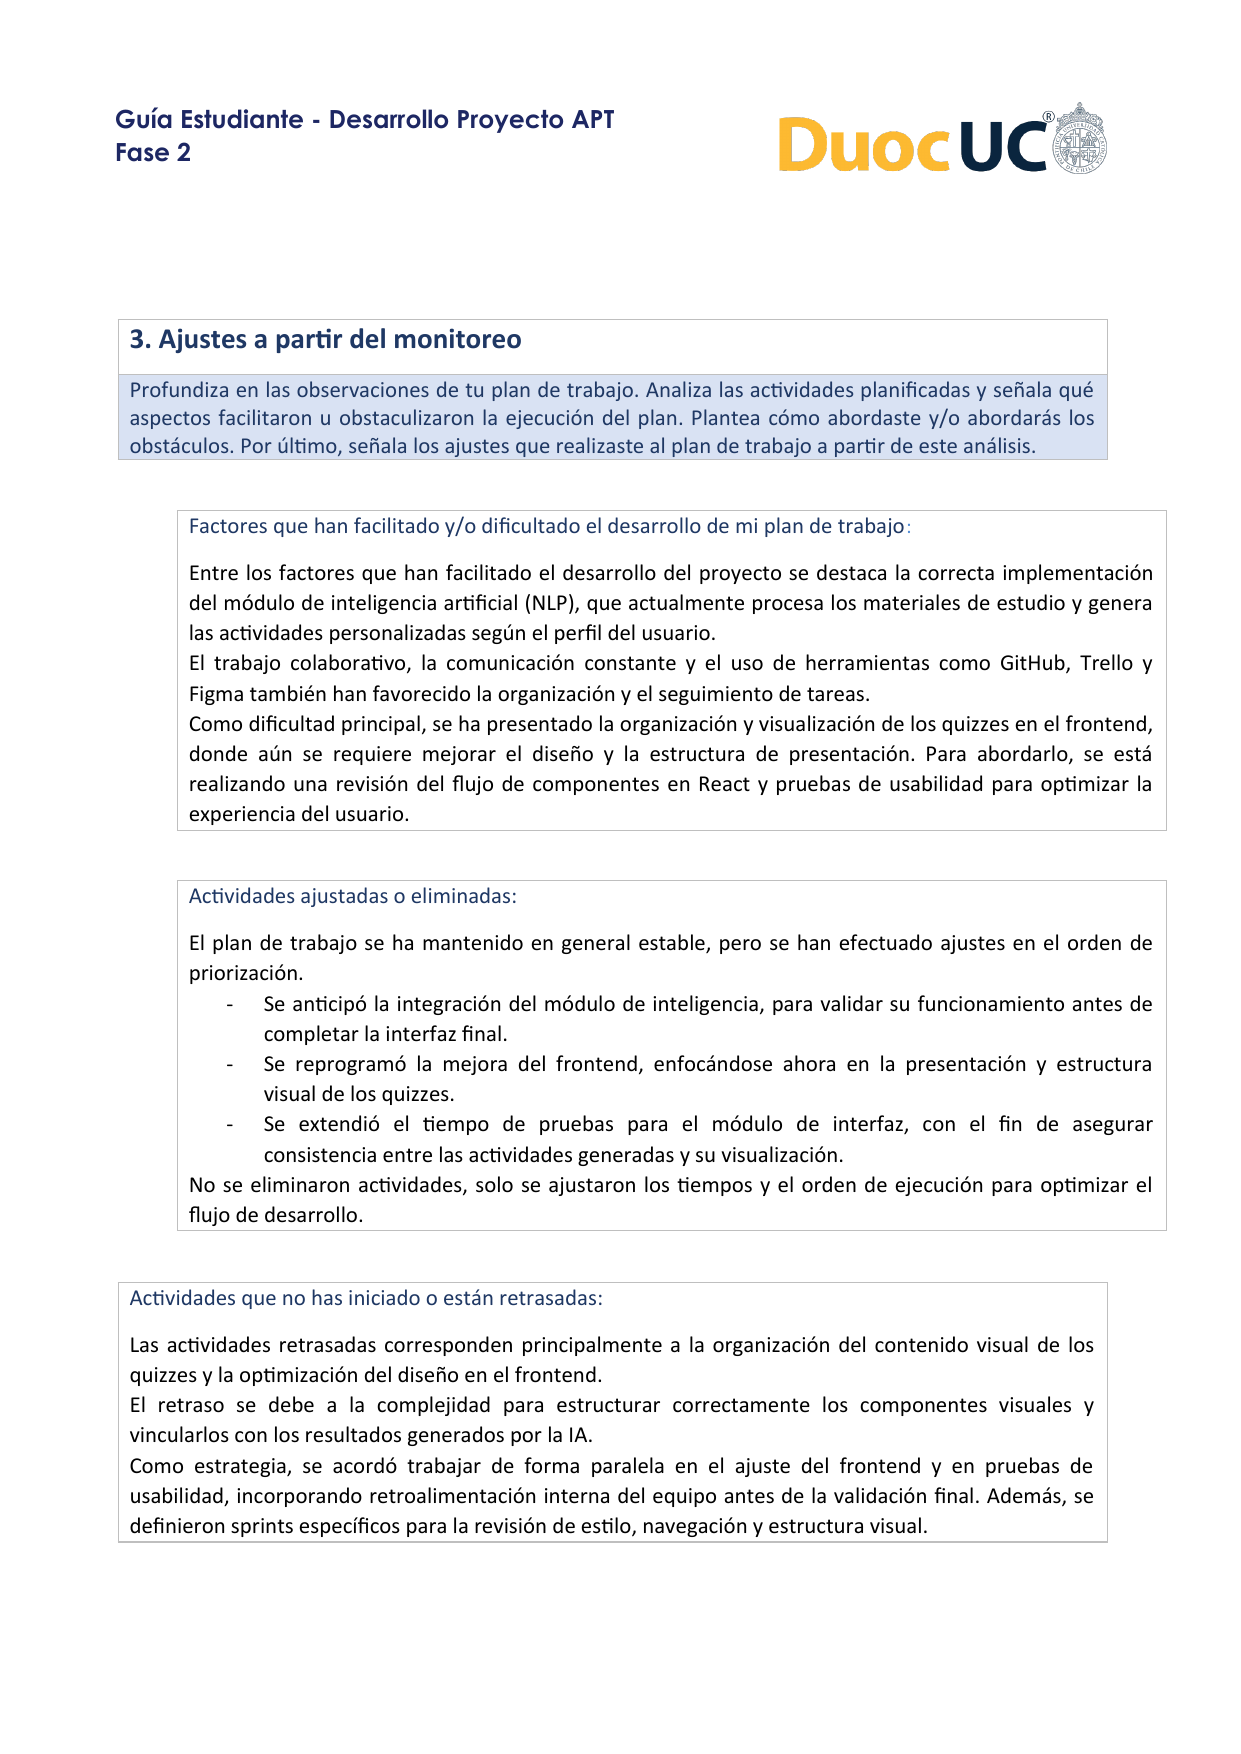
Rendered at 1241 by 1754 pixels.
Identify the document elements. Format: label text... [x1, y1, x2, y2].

picture [779, 102, 1107, 174]
table_header 3. Ajustes a partir del monitoreo [119, 320, 1107, 374]
table_header Actividades ajustadas o eliminadas: El plan de trabajo se ha mantenido en general estable, pero se han efectuado ajustes en el orden de priorización. Se anticipó la integración del módulo de inteligencia, para validar su funcionamiento antes de completar la interfaz final. Se reprogramó la mejora del frontend, enfocándose ahora en la presentación y estructura visual de los quizzes. Se extendió el tiempo de pruebas para el módulo de interfaz, con el fin de asegurar consistencia entre las actividades generadas y su visualización. No se eliminaron actividades, solo se ajustaron los tiempos y el orden de ejecución para optimizar el flujo de desarrollo. [178, 881, 1166, 1230]
table_header Factores que han facilitado y/o dificultado el desarrollo de mi plan de trabajo: Entre los factores que han facilitado el desarrollo del proyecto se destaca la correcta implementación del módulo de inteligencia artificial (NLP), que actualmente procesa los materiales de estudio y genera las actividades personalizadas según el perfil del usuario. El trabajo colaborativo, la comunicación constante y el uso de herramientas como GitHub, Trello y Figma también han favorecido la organización y el seguimiento de tareas. Como dificultad principal, se ha presentado la organización y visualización de los quizzes en el frontend, donde aún se requiere mejorar el diseño y la estructura de presentación. Para abordarlo, se está realizando una revisión del flujo de componentes en React y pruebas de usabilidad para optimizar la experiencia del usuario. [178, 511, 1166, 830]
table_cell Profundiza en las observaciones de tu plan de trabajo. Analiza las actividades planificadas y señala qué aspectos facilitaron u obstaculizaron la ejecución del plan. Plantea cómo abordaste y/o abordarás los obstáculos. Por último, señala los ajustes que realizaste al plan de trabajo a partir de este análisis. [119, 375, 1107, 459]
table_header Actividades que no has iniciado o están retrasadas: Las actividades retrasadas corresponden principalmente a la organización del contenido visual de los quizzes y la optimización del diseño en el frontend. El retraso se debe a la complejidad para estructurar correctamente los componentes visuales y vincularlos con los resultados generados por la IA. Como estrategia, se acordó trabajar de forma paralela en el ajuste del frontend y en pruebas de usabilidad, incorporando retroalimentación interna del equipo antes de la validación final. Además, se definieron sprints específicos para la revisión de estilo, navegación y estructura visual. [119, 1283, 1107, 1541]
